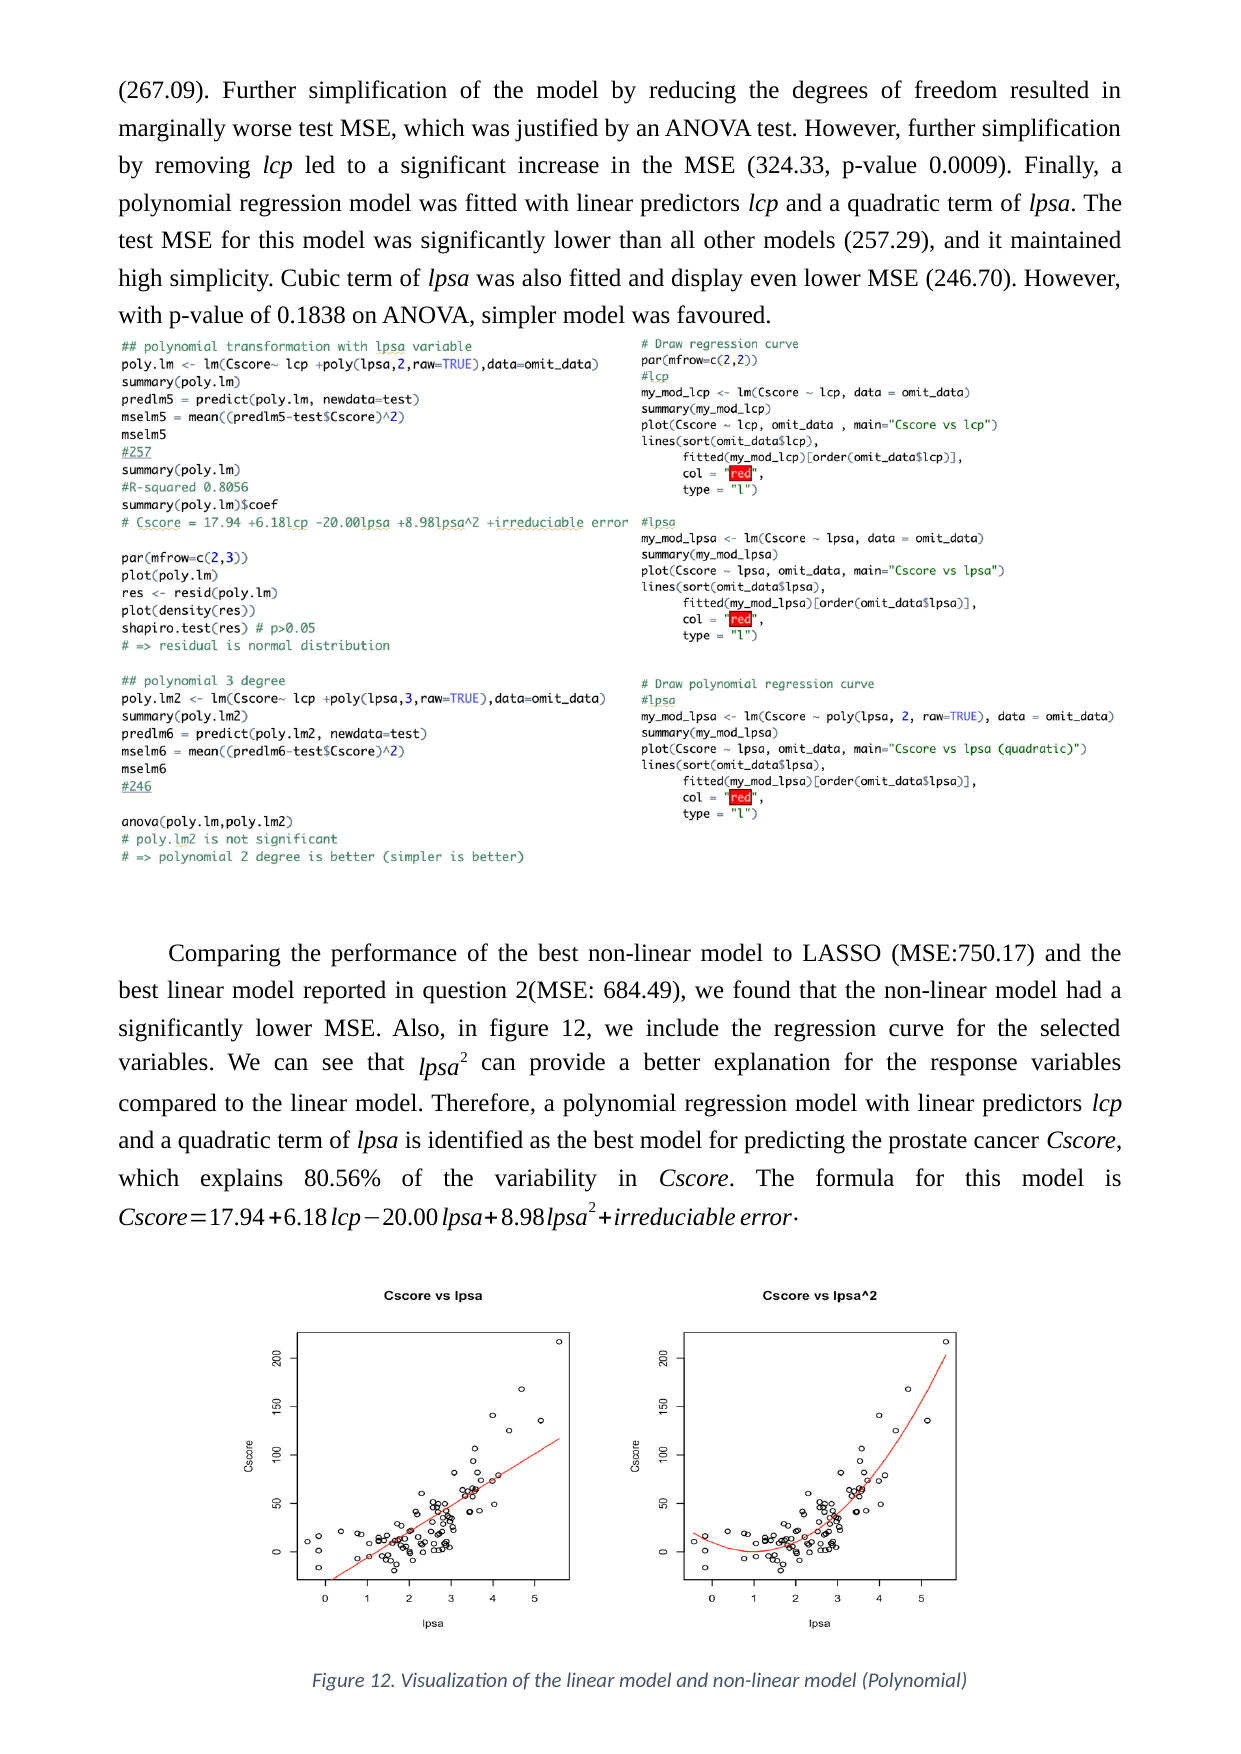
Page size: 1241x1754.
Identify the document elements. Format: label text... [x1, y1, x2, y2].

text Comparing the performance of the best non-linear model to LASSO (MSE:750.17) and the best linear model reported in question 2(MSE: 684.49), we found that the non-linear model had a significantly lower MSE. Also, in figure 12, we include the regression curve for the selected variables. We can see that can provide a better explanation for the response variables compared to the linear model. Therefore, a polynomial regression model with linear predictors lcp and a quadratic term of lpsa is identified as the best model for predicting the prostate cancer Cscore, which explains 80.56% of the variability in Cscore. The formula for this model is . [118, 933, 1122, 1233]
picture [214, 1257, 999, 1667]
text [118, 71, 1122, 333]
picture [121, 333, 1120, 867]
